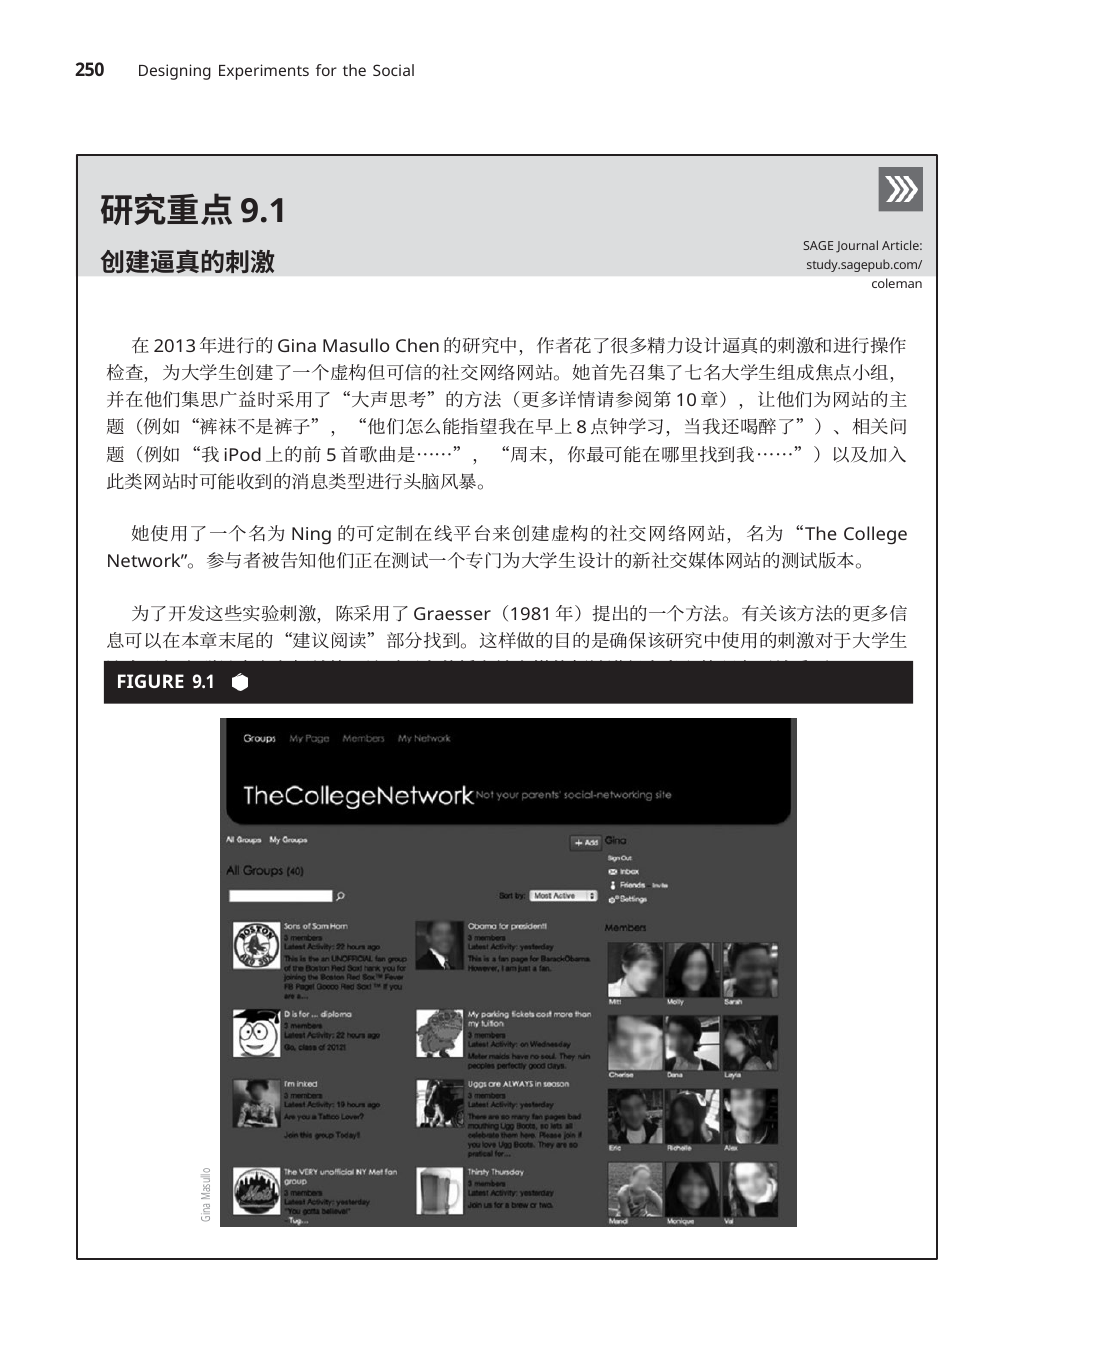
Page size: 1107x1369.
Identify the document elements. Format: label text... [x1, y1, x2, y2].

picture [232, 680, 248, 691]
text 为了开发这些实验刺激，陈采用了Graesser（1981年）提出的一个方法。有关该方法的更多信息可以在本章末尾的“建议阅读”部分找到。这样做的目的是确保该研究中使用的刺激对于大学生这个目标人群是真实和相关的，这对于在传播和社交媒体领域进行有意义的研究至关重要。 [106, 600, 908, 680]
subtitle 创建逼真的刺激 [100, 243, 457, 279]
text 在2013年进行的Gina Masullo Chen的研究中，作者花了很多精力设计逼真的刺激和进行操作检查，为大学生创建了一个虚构但可信的社交网络网站。她首先召集了七名大学生组成焦点小组，并在他们集思广益时采用了“大声思考”的方法（更多详情请参阅第10章），让他们为网站的主题（例如“裤袜不是裤子”，“他们怎么能指望我在早上8点钟学习，当我还喝醉了”）、相关问题（例如“我iPod上的前5首歌曲是……”，“周末，你最可能在哪里找到我……”）以及加入此类网站时可能收到的消息类型进行头脑风暴。 [106, 332, 908, 493]
text 她使用了一个名为Ning的可定制在线平台来创建虚构的社交网络网站，名为“The College Network”。参与者被告知他们正在测试一个专门为大学生设计的新社交媒体网站的测试版本。 [106, 520, 908, 573]
subtitle 研究重点9.1 [100, 184, 457, 233]
picture [885, 176, 918, 202]
text coleman [757, 275, 923, 292]
picture [220, 718, 797, 1227]
text SAGE Journal Article: study.sagepub.com/ [796, 237, 923, 273]
